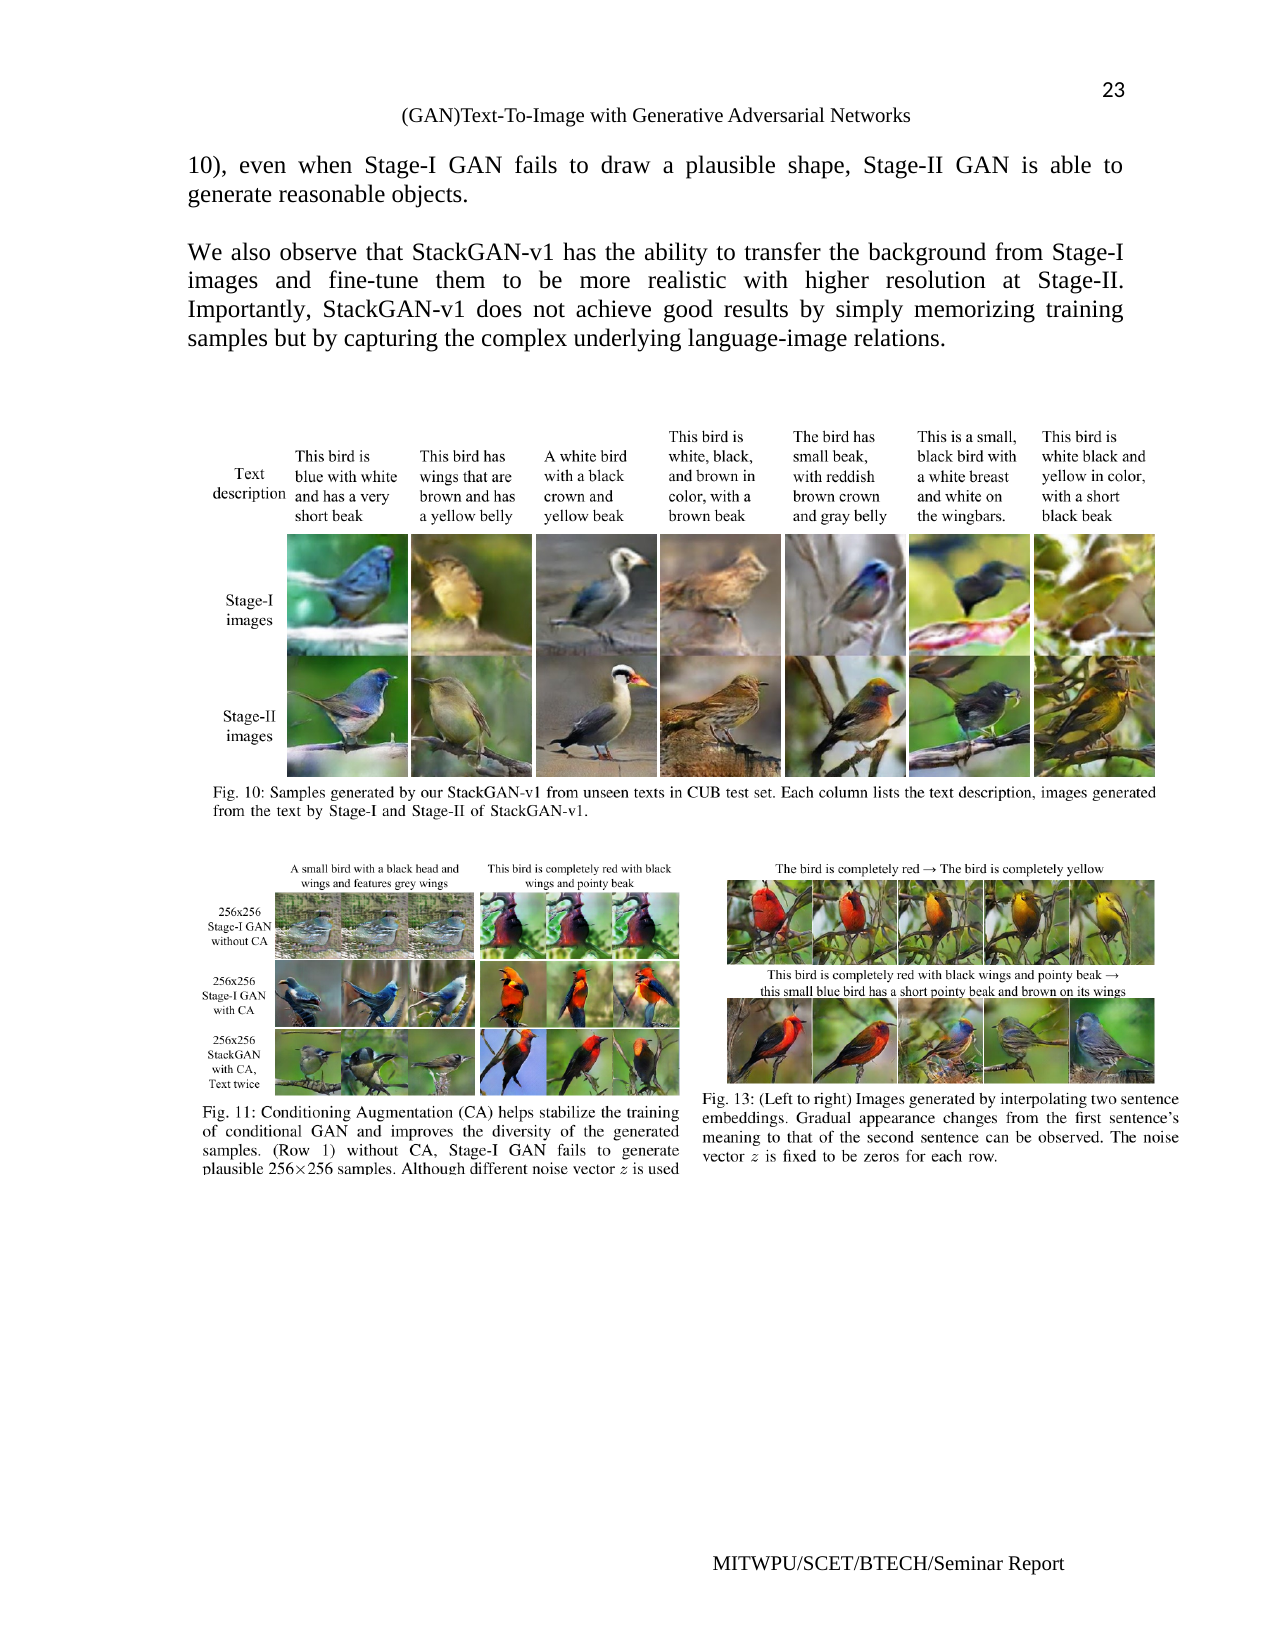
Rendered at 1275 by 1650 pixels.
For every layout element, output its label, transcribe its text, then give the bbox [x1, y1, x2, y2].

picture [187, 840, 1192, 1175]
text We also observe that StackGAN-v1 has the ability to transfer the background from Stage-I images and fine-tune them to be more realistic with higher resolution at Stage-II. Importantly, StackGAN-v1 does not achieve good results by simply memorizing training samples but by capturing the complex underlying language-image relations. [187, 237, 1125, 352]
picture [187, 411, 1192, 839]
